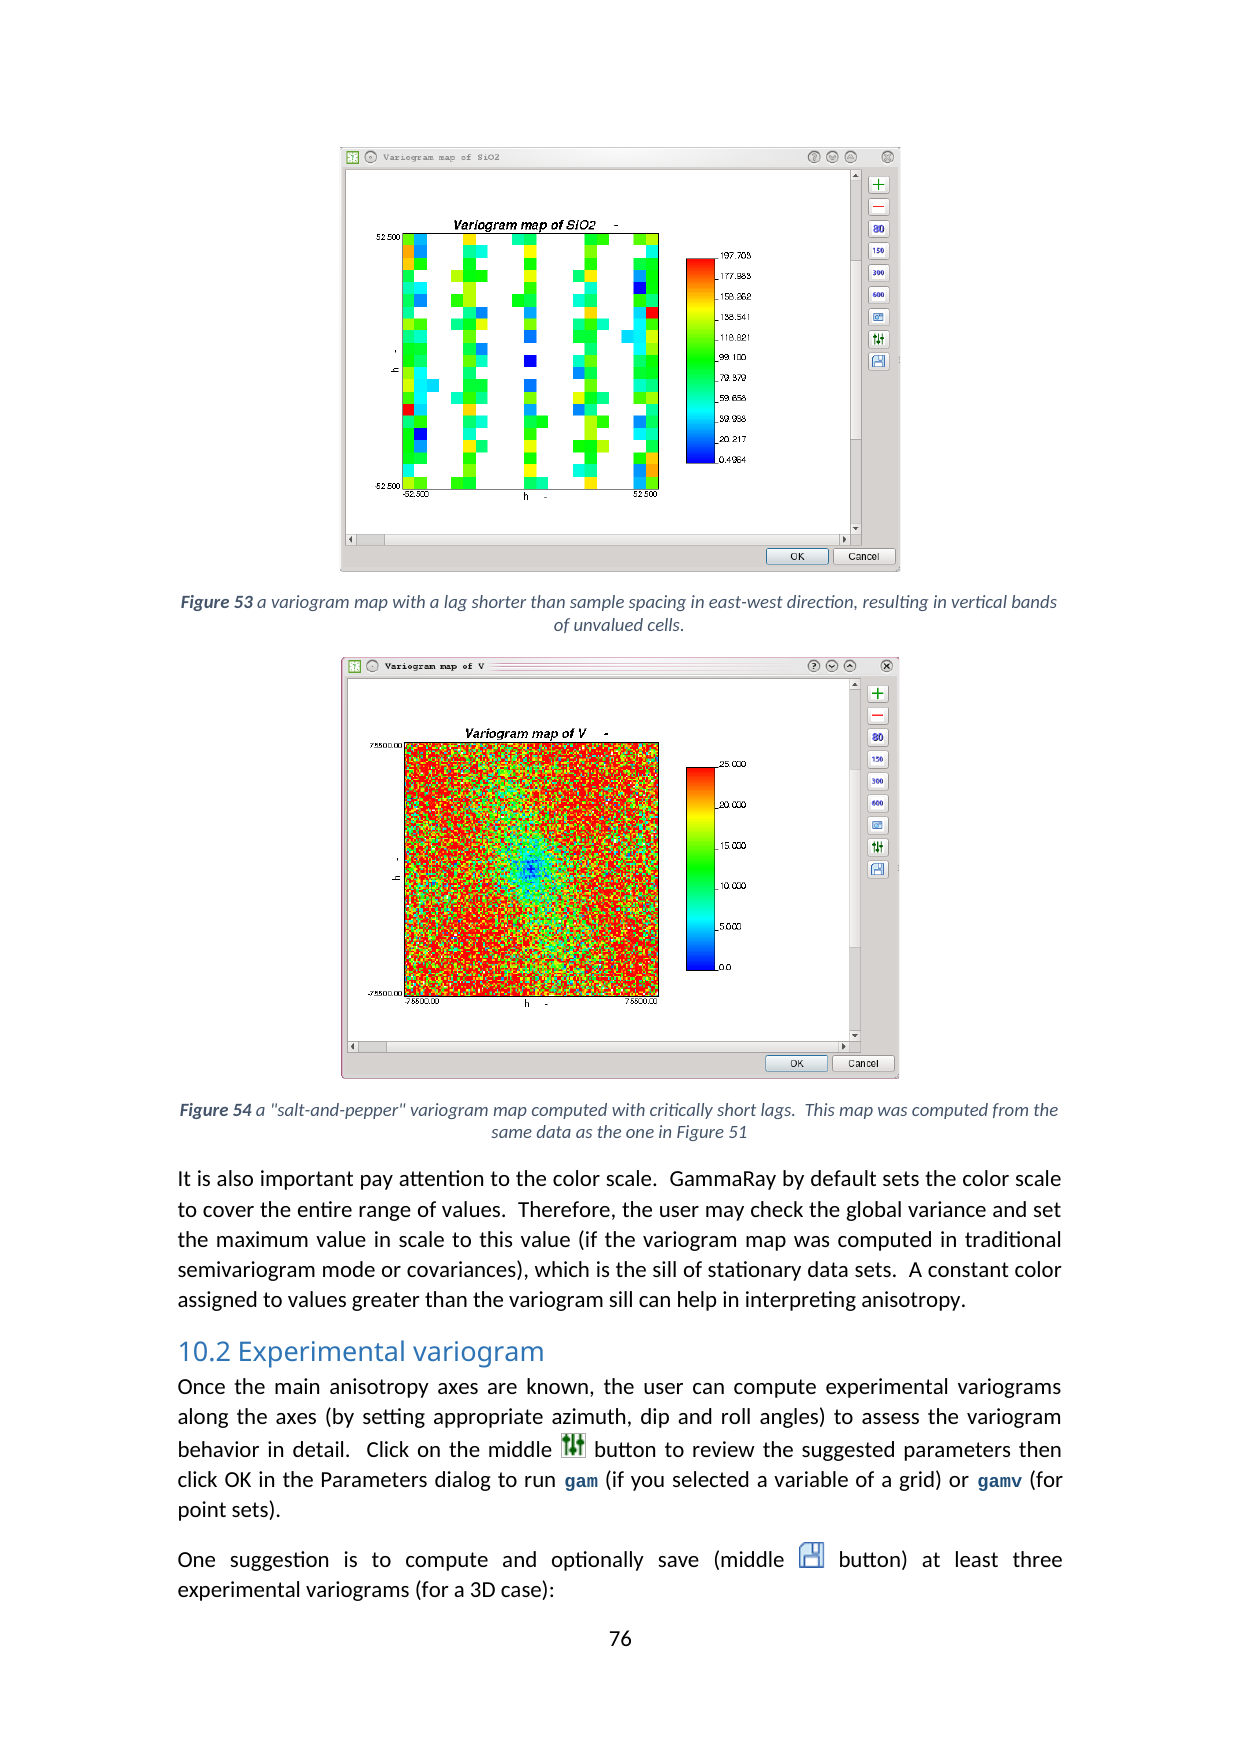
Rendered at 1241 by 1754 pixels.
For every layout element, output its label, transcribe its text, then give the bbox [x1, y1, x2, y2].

text Once the main anisotropy axes are known, the user can compute experimental variograms along the axes (by setting appropriate azimuth, dip and roll angles) to assess the variogram behavior in detail. Click on the middle button to review the suggested parameters then click OK in the Parameters dialog to run gam (if you selected a variable of a grid) or gamv (for point sets). [177, 1372, 1063, 1523]
text Figure 54 a "salt-and-pepper" variogram map computed with critically short lags. This map was computed from the same data as the one in Figure 51 [177, 1098, 1063, 1144]
picture [339, 147, 901, 572]
text It is also important pay attention to the color scale. GammaRay by default sets the color scale to cover the entire range of values. Therefore, the user may check the global variance and set the maximum value in scale to this value (if the variogram map was computed in traditional semivariogram mode or covariances), which is the sill of stationary data sets. A constant color assigned to values greater than the variogram sill can help in interpreting anisotropy. [177, 1164, 1063, 1313]
subtitle Experimental variogram [177, 1332, 1063, 1369]
text Figure 53 a variogram map with a lag shorter than sample spacing in east-west direction, resulting in vertical bands of unvalued cells. [177, 590, 1063, 636]
picture [562, 1434, 585, 1457]
picture [341, 657, 900, 1079]
text One suggestion is to compute and optionally save (middle button) at least three experimental variograms (for a 3D case): [177, 1542, 1063, 1603]
picture [799, 1542, 825, 1568]
